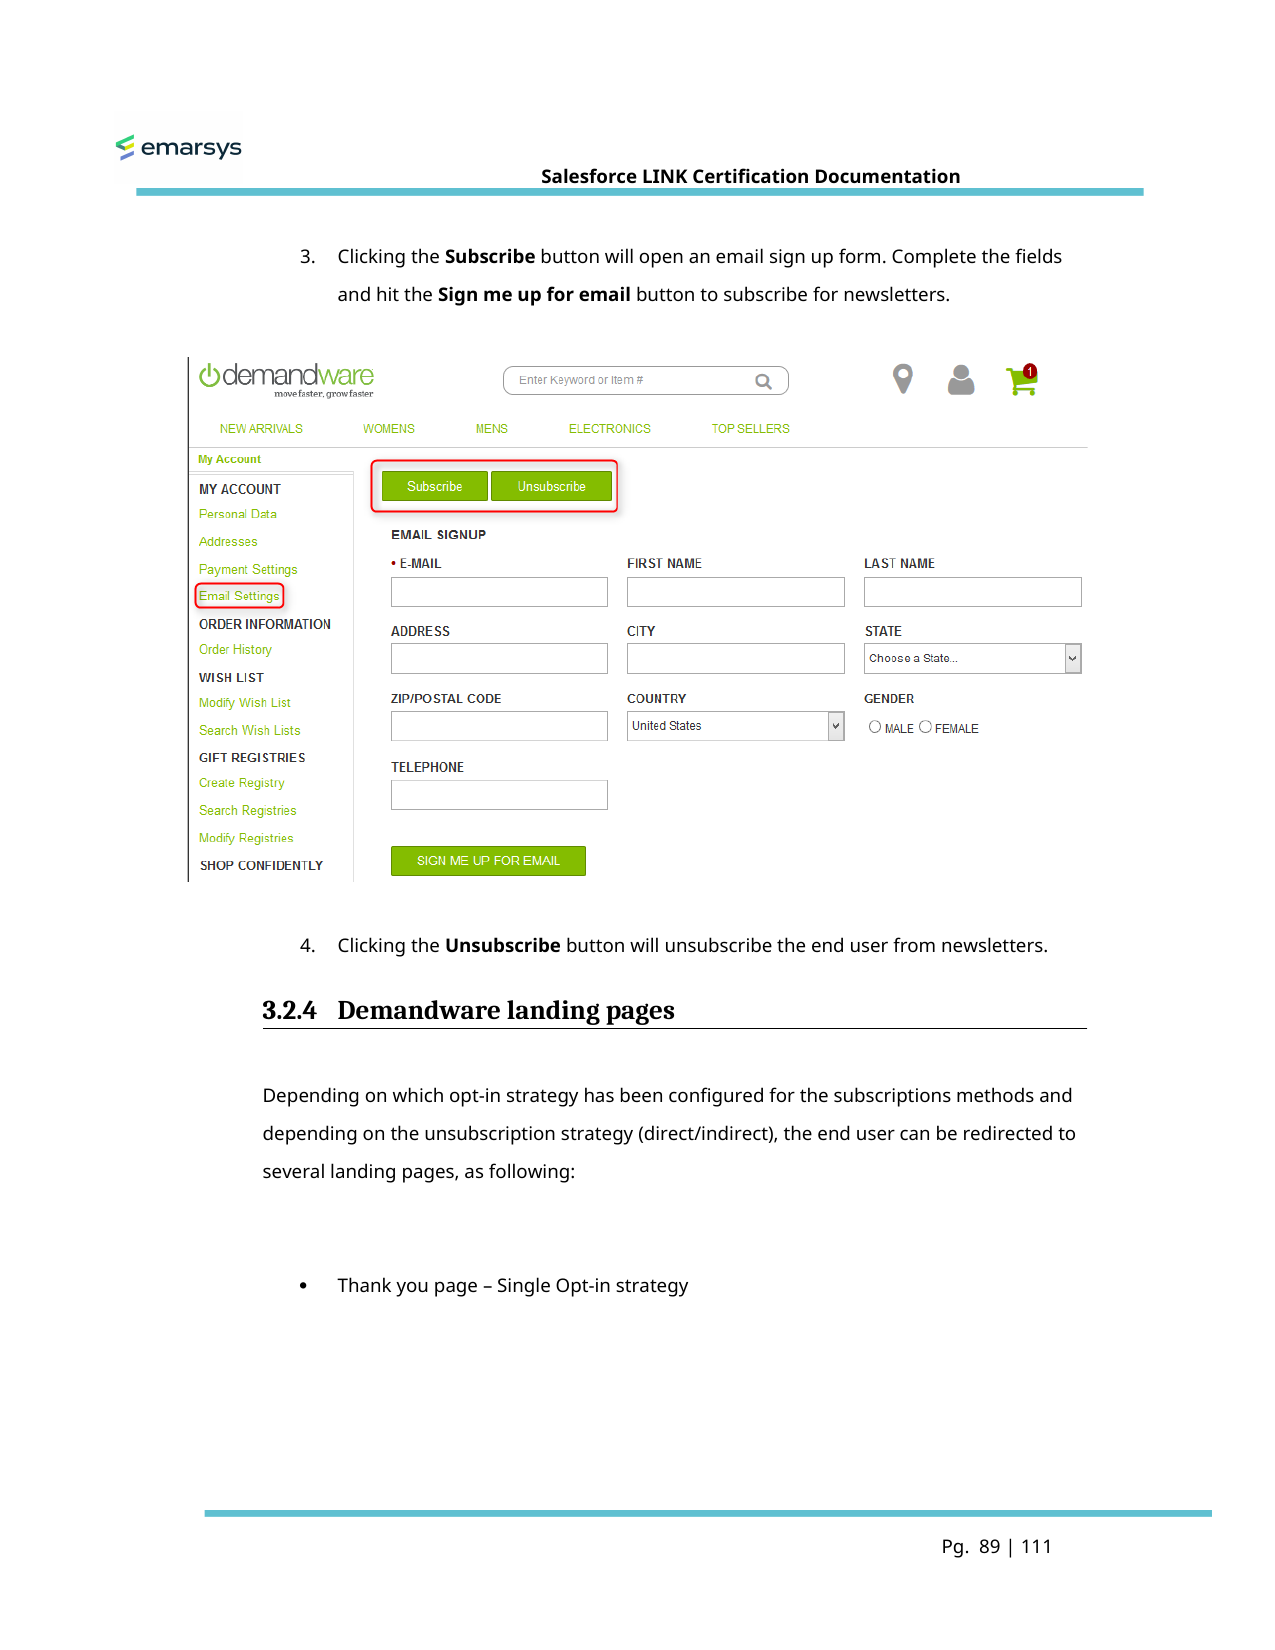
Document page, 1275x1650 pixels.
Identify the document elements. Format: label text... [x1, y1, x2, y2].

picture [204, 1510, 1212, 1517]
picture [136, 188, 1144, 196]
picture [187, 357, 1088, 882]
picture [113, 111, 244, 184]
list Thank you page – Single Opt-in strategy [300, 1273, 1087, 1298]
list Clicking the Unsubscribe button will unsubscribe the end user from newsletters. [262, 932, 1087, 957]
subtitle Demandware landing pages [262, 995, 1087, 1029]
list Clicking the Subscribe button will open an email sign up form. Complete the fields and hit the Sign me up for email button to subscribe for newsletters. [300, 243, 1087, 307]
text Depending on which opt-in strategy has been configured for the subscriptions methods and depending on the unsubscription strategy (direct/indirect), the end user can be redirected to several landing pages, as following: [262, 1082, 1087, 1184]
